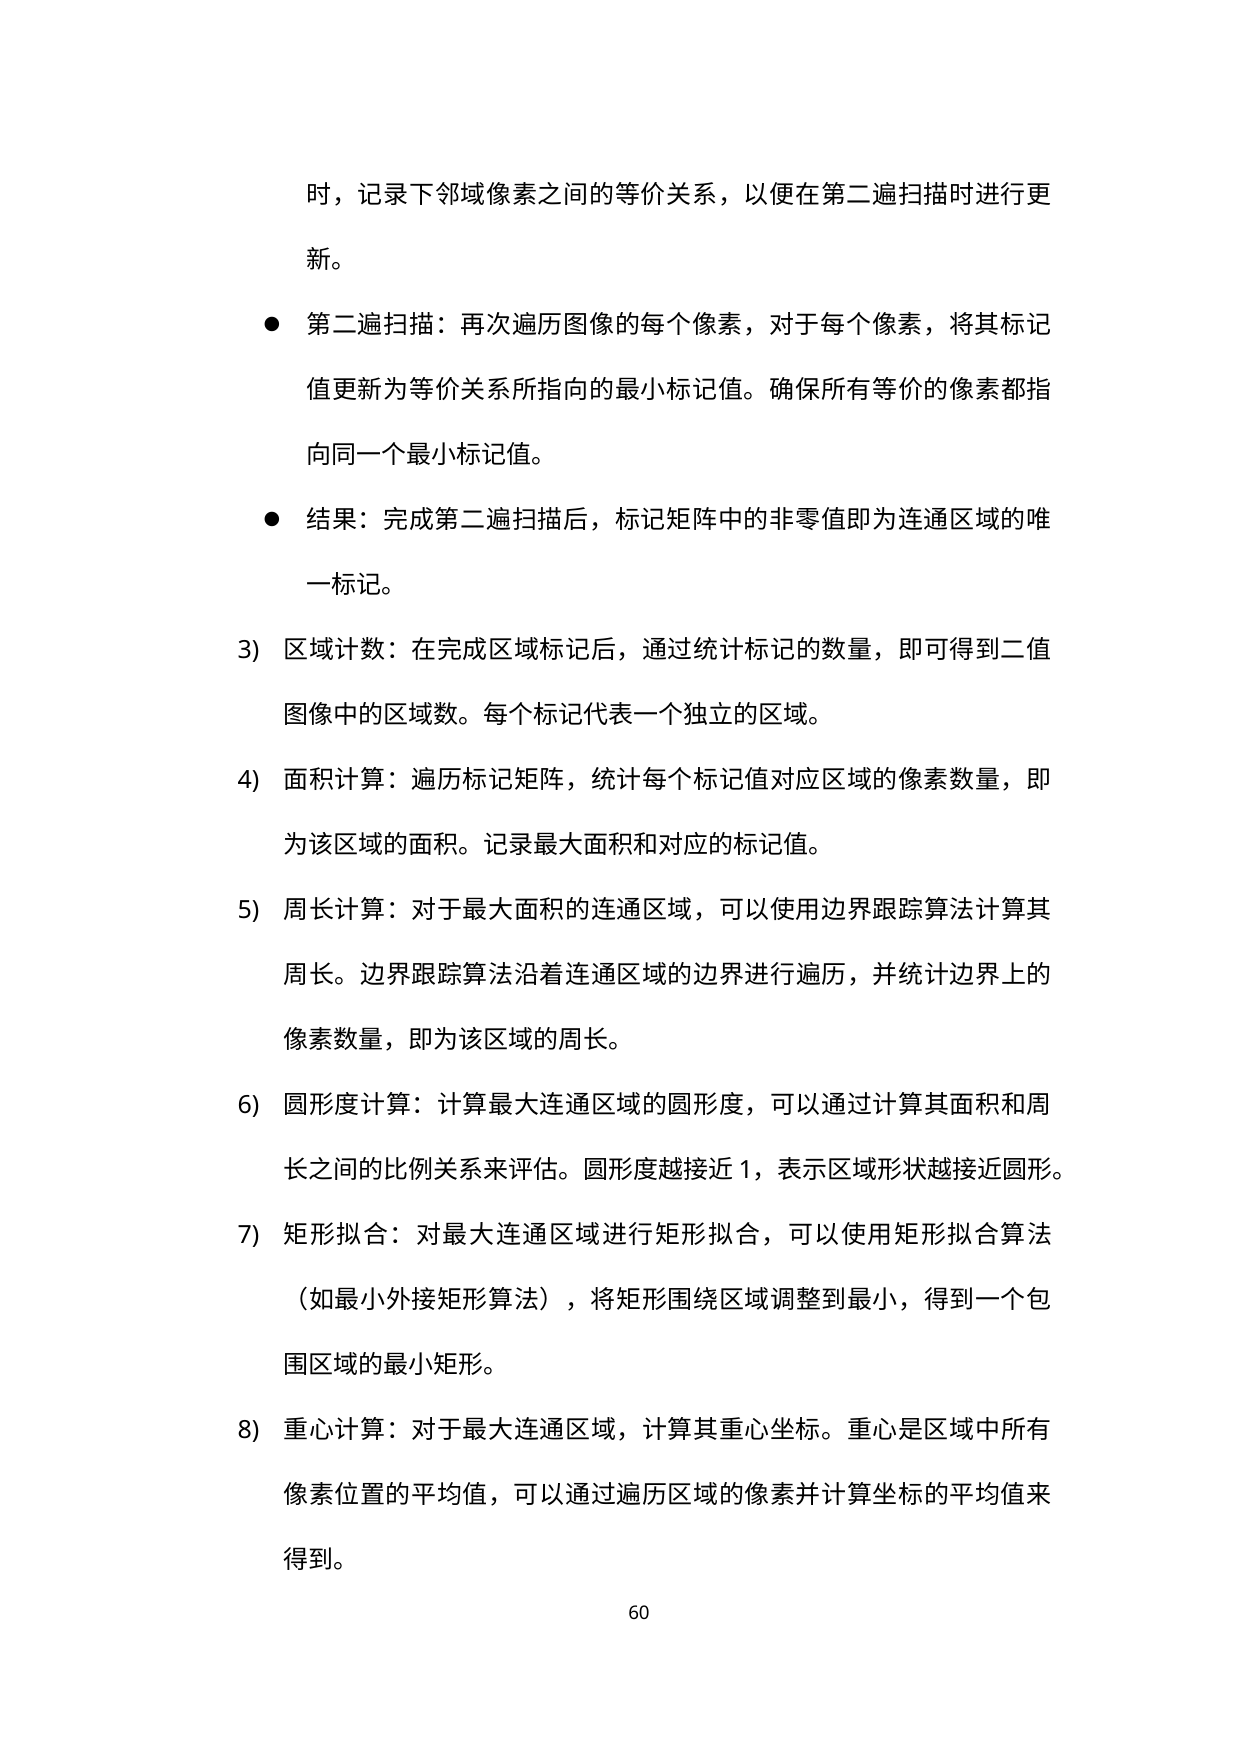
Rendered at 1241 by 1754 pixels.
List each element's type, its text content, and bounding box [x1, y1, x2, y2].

list 区域计数：在完成区域标记后，通过统计标记的数量，即可得到二值图像中的区域数。每个标记代表一个独立的区域。 [237, 615, 1053, 745]
list 结果：完成第二遍扫描后，标记矩阵中的非零值即为连通区域的唯一标记。 [262, 485, 1053, 615]
list 周长计算：对于最大面积的连通区域，可以使用边界跟踪算法计算其周长。边界跟踪算法沿着连通区域的边界进行遍历，并统计边界上的像素数量，即为该区域的周长。 [237, 875, 1053, 1070]
list 面积计算：遍历标记矩阵，统计每个标记值对应区域的像素数量，即为该区域的面积。记录最大面积和对应的标记值。 [237, 745, 1053, 875]
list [262, 160, 1053, 290]
list 矩形拟合：对最大连通区域进行矩形拟合，可以使用矩形拟合算法（如最小外接矩形算法），将矩形围绕区域调整到最小，得到一个包围区域的最小矩形。 [237, 1200, 1053, 1395]
list 重心计算：对于最大连通区域，计算其重心坐标。重心是区域中所有像素位置的平均值，可以通过遍历区域的像素并计算坐标的平均值来得到。 [237, 1395, 1053, 1590]
list 圆形度计算：计算最大连通区域的圆形度，可以通过计算其面积和周长之间的比例关系来评估。圆形度越接近1，表示区域形状越接近圆形。 [237, 1070, 1053, 1200]
list 第二遍扫描：再次遍历图像的每个像素，对于每个像素，将其标记值更新为等价关系所指向的最小标记值。确保所有等价的像素都指向同一个最小标记值。 [262, 290, 1053, 485]
